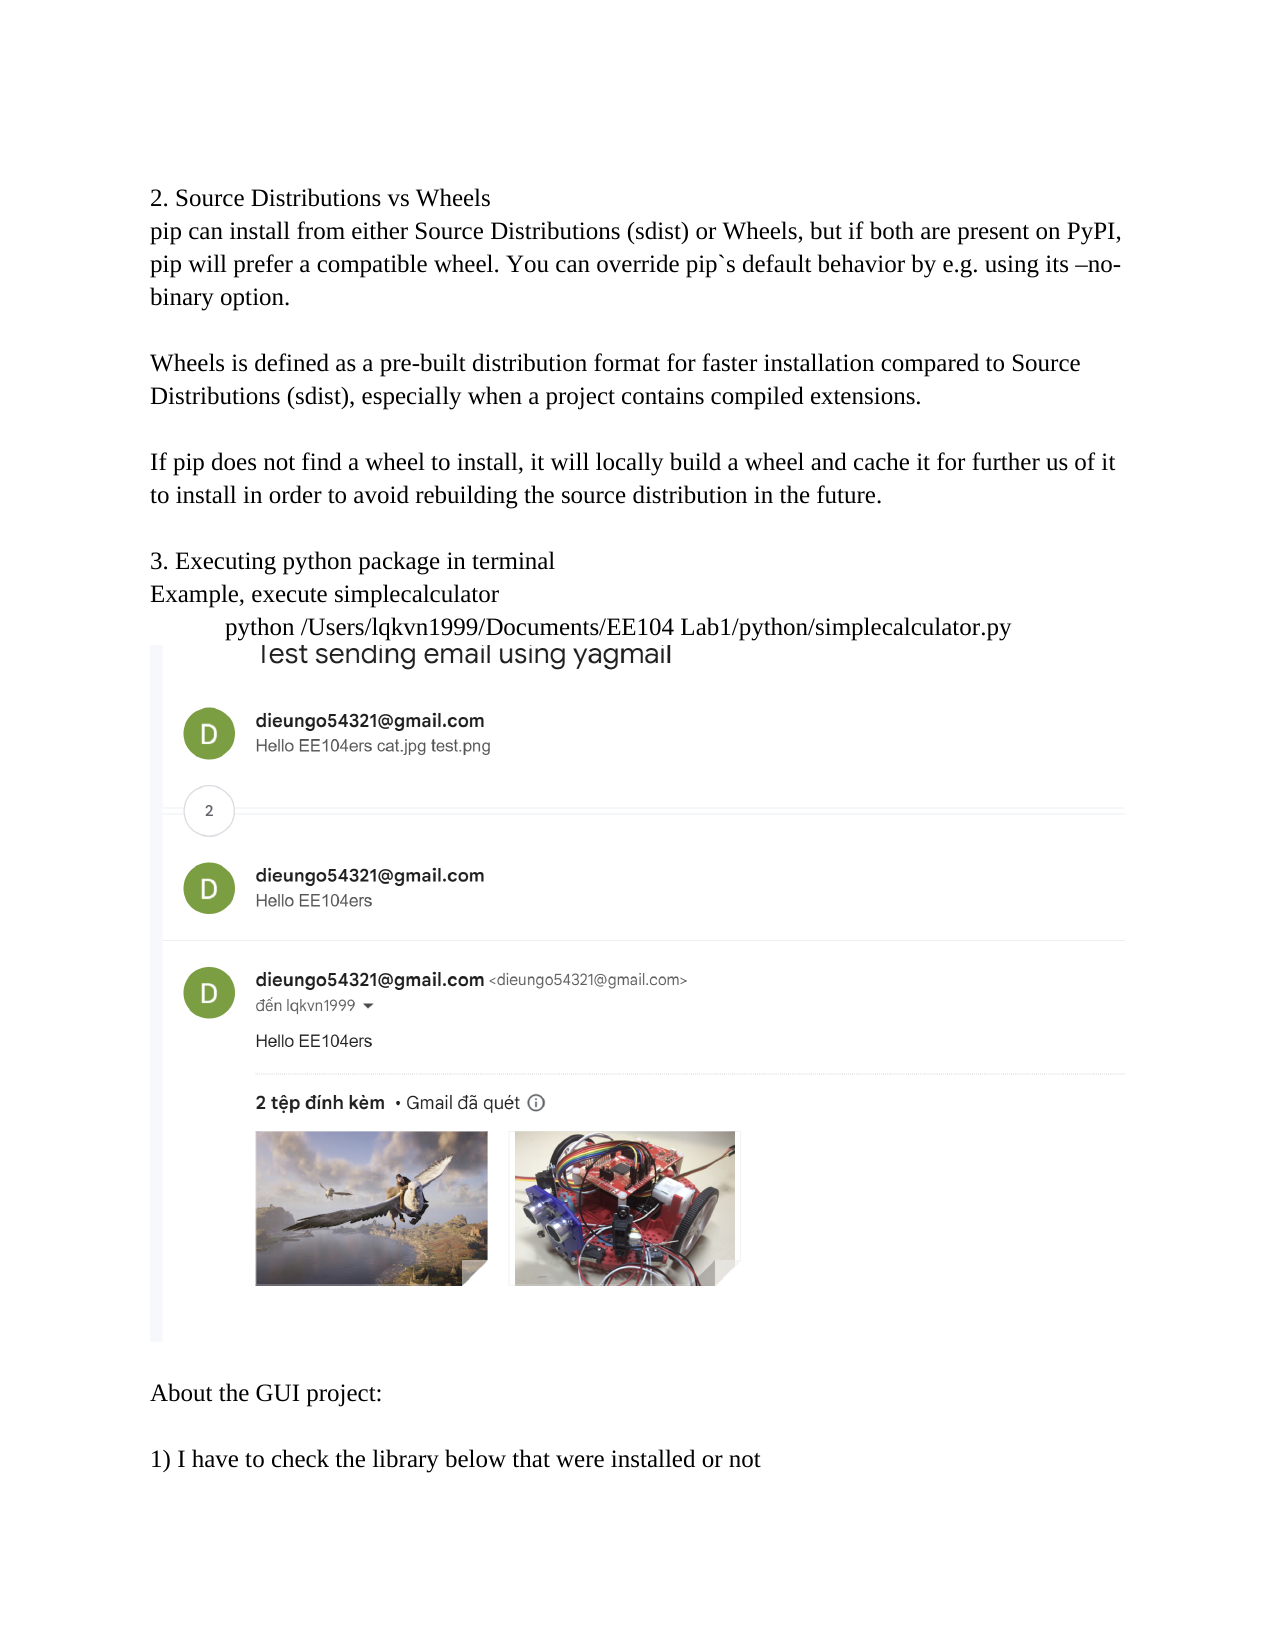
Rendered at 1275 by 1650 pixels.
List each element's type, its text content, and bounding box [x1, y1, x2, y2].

text 2. Source Distributions vs Wheels [150, 183, 1125, 212]
text Example, execute simplecalculator [150, 579, 1125, 608]
text 1) I have to check the library below that were installed or not [150, 1444, 1125, 1473]
text About the GUI project: [150, 1378, 1125, 1407]
text Wheels is defined as a pre-built distribution format for faster installation compared to Source Distributions (sdist), especially when a project contains compiled extensions. [150, 348, 1125, 410]
text 3. Executing python package in terminal [150, 546, 1125, 575]
text pip can install from either Source Distributions (sdist) or Wheels, but if both are present on PyPI, pip will prefer a compatible wheel. You can override pip`s default behavior by e.g. using its –no-binary option. [150, 216, 1125, 311]
text python /Users/lqkvn1999/Documents/EE104 Lab1/python/simplecalculator.py [150, 612, 1125, 641]
picture [150, 645, 1125, 1342]
text If pip does not find a wheel to install, it will locally build a wheel and cache it for further us of it to install in order to avoid rebuilding the source distribution in the future. [150, 447, 1125, 509]
